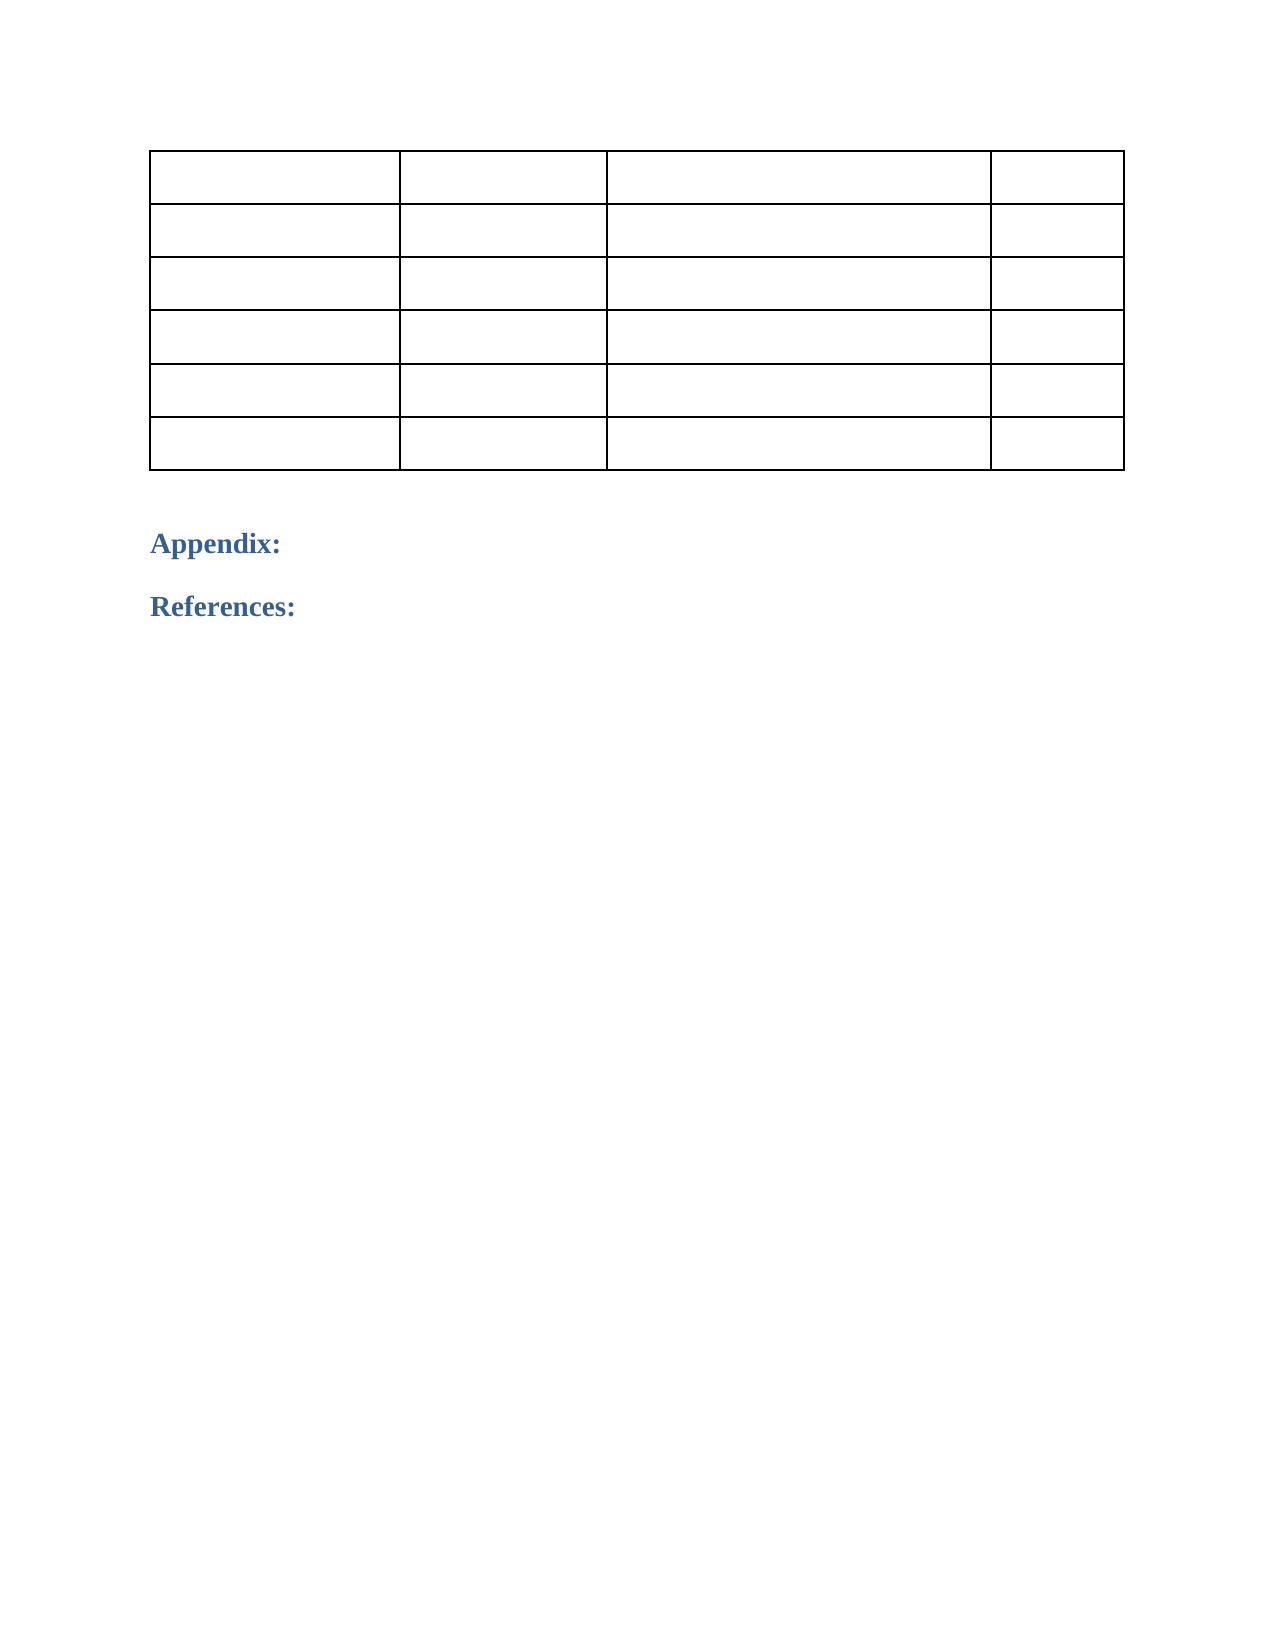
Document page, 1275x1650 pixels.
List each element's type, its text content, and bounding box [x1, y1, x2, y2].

table_cell [151, 365, 399, 416]
subtitle References: [150, 589, 1125, 623]
table_cell [151, 418, 399, 469]
table_cell [608, 365, 990, 416]
table_cell [992, 205, 1123, 256]
table_cell [151, 205, 399, 256]
table_cell [608, 258, 990, 309]
table_cell [401, 152, 606, 203]
table_cell [992, 418, 1123, 469]
table_cell [608, 205, 990, 256]
table_cell [608, 152, 990, 203]
table_cell [992, 152, 1123, 203]
table_cell [151, 258, 399, 309]
table_cell [992, 311, 1123, 362]
table_cell [151, 311, 399, 362]
table_cell [608, 311, 990, 362]
table_cell [401, 311, 606, 362]
table_cell [151, 152, 399, 203]
table_cell [401, 418, 606, 469]
table_cell [401, 365, 606, 416]
table_cell [608, 418, 990, 469]
table_cell [992, 365, 1123, 416]
table_cell [401, 258, 606, 309]
subtitle Appendix: [150, 526, 1125, 559]
table_cell [401, 205, 606, 256]
table_cell [992, 258, 1123, 309]
